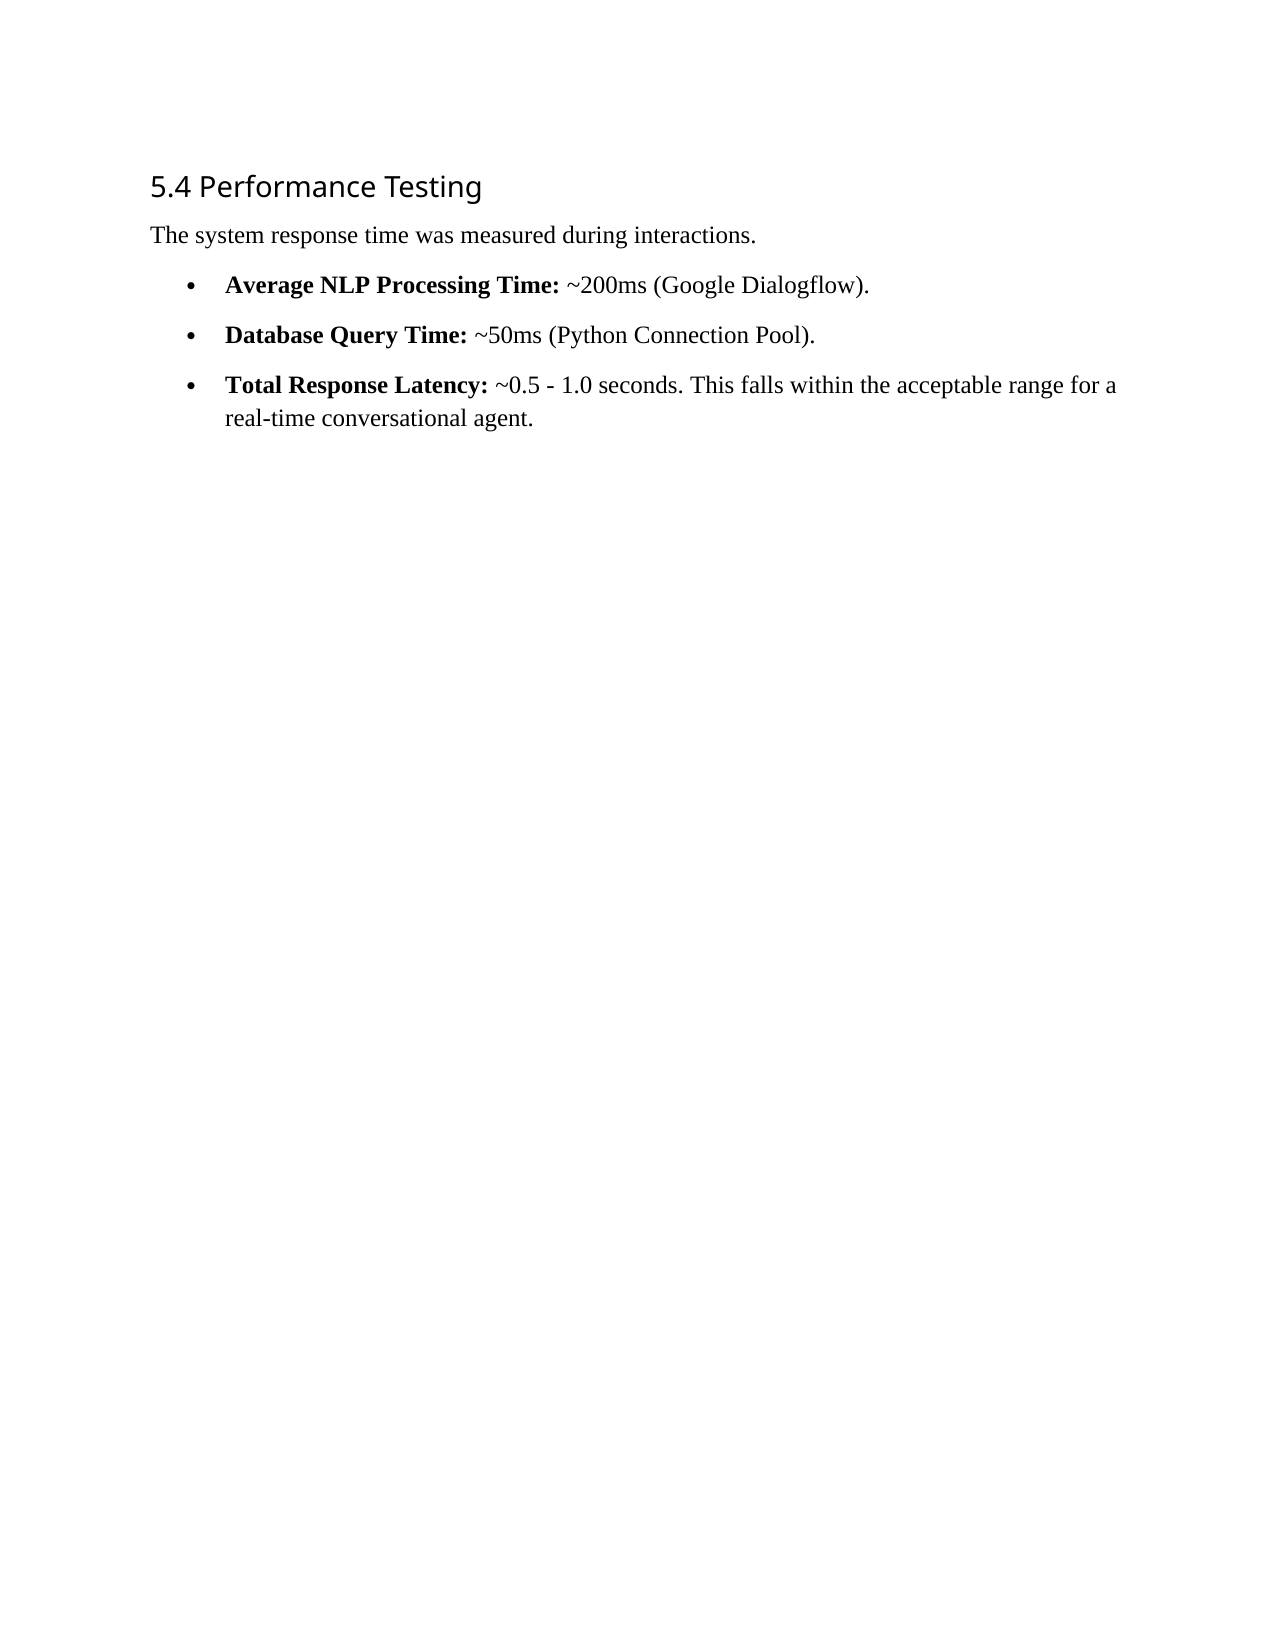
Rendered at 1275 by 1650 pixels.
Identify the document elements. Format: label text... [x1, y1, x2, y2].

list Average NLP Processing Time: ~200ms (Google Dialogflow). [187, 270, 1125, 299]
list Database Query Time: ~50ms (Python Connection Pool). [187, 320, 1125, 349]
list Total Response Latency: ~0.5 - 1.0 seconds. This falls within the acceptable range for a real-time conversational agent. [187, 370, 1125, 431]
text The system response time was measured during interactions. [150, 221, 1125, 249]
subtitle 5.4 Performance Testing [150, 167, 1125, 206]
